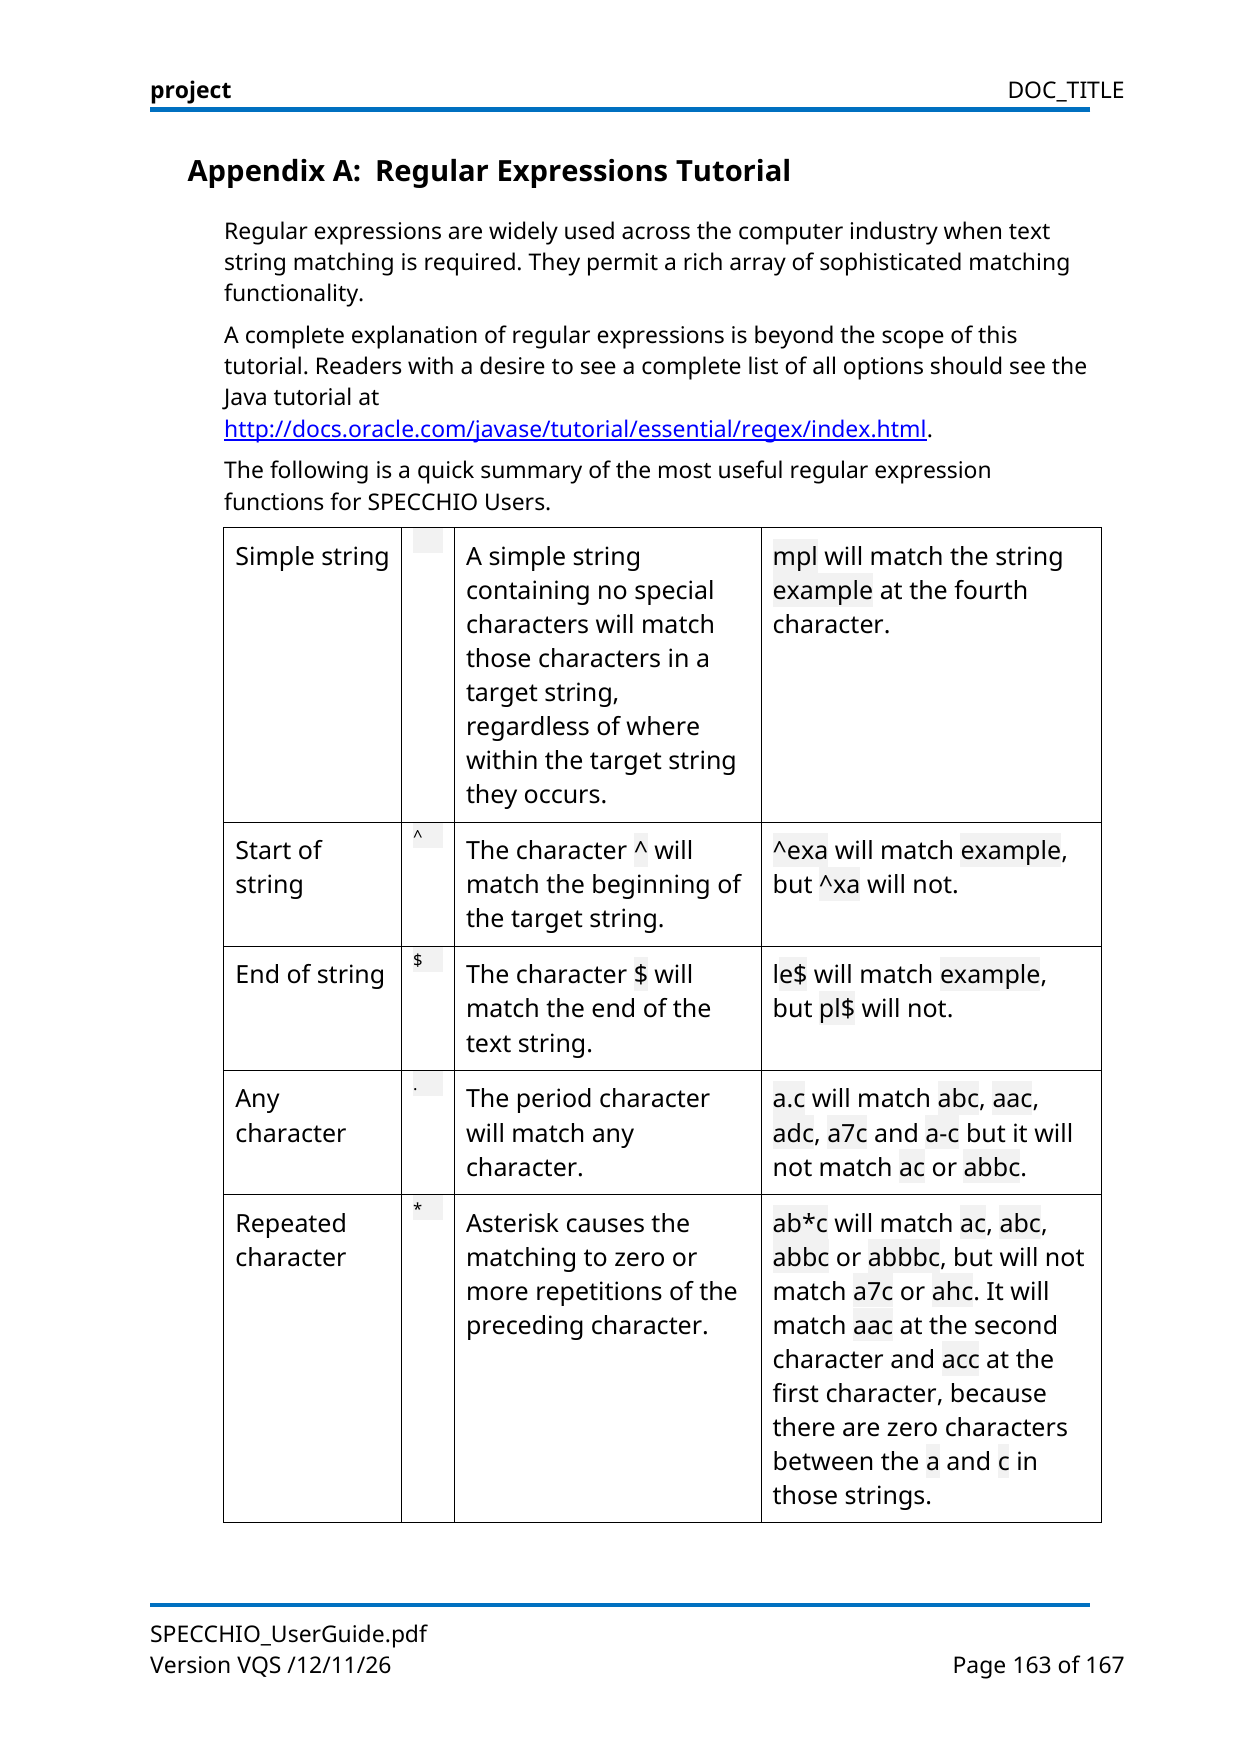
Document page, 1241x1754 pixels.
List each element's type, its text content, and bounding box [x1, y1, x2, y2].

table_cell Any character [224, 1071, 401, 1194]
table_cell * [402, 1195, 454, 1522]
table_cell Asterisk causes the matching to zero or more repetitions of the preceding character. [455, 1195, 761, 1522]
table_cell The period character will match any character. [455, 1071, 761, 1194]
table_cell . [402, 1071, 454, 1194]
table_cell The character ^ will match the beginning of the target string. [455, 823, 761, 946]
table_cell a.c will match abc, aac, adc, a7c and a-c but it will not match ac or abbc. [762, 1071, 1101, 1194]
table_cell le$ will match example, but pl$ will not. [762, 947, 1101, 1070]
table_cell Start of string [224, 823, 401, 946]
table_cell ^ [402, 823, 454, 946]
table_cell End of string [224, 947, 401, 1070]
text Regular Expressions Tutorial [187, 150, 1090, 190]
table_cell ^exa will match example, but ^xa will not. [762, 823, 1101, 946]
table_cell ab*c will match ac, abc, abbc or abbbc, but will not match a7c or ahc. It will match aac at the second character and acc at the first character, because there are zero characters between the a and c in those strings. [762, 1195, 1101, 1522]
table_cell $ [402, 947, 454, 1070]
table_header [402, 528, 454, 822]
text The following is a quick summary of the most useful regular expression functions for SPECCHIO Users. [224, 454, 1090, 517]
table_header A simple string containing no special characters will match those characters in a target string, regardless of where within the target string they occurs. [455, 528, 761, 822]
table_header mpl will match the string example at the fourth character. [762, 528, 1101, 822]
table_header Simple string [224, 528, 401, 822]
text A complete explanation of regular expressions is beyond the scope of this tutorial. Readers with a desire to see a complete list of all options should see the Java tutorial at http://docs.oracle.com/javase/tutorial/essential/regex/index.html. [224, 319, 1090, 444]
table_cell The character $ will match the end of the text string. [455, 947, 761, 1070]
text Regular expressions are widely used across the computer industry when text string matching is required. They permit a rich array of sophisticated matching functionality. [224, 215, 1090, 308]
table_cell Repeated character [224, 1195, 401, 1522]
